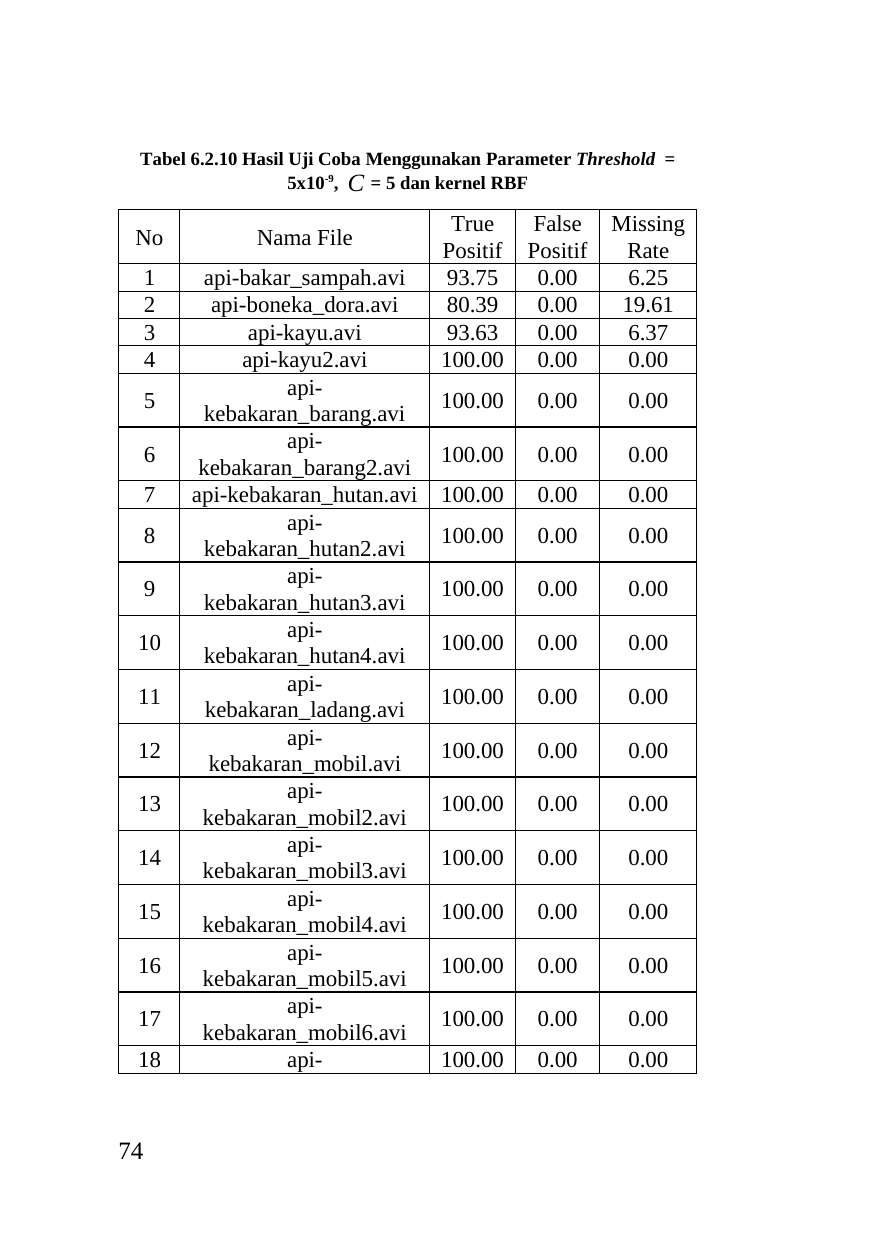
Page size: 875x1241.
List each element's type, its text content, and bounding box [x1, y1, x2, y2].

table_cell 0.00 [600, 509, 696, 561]
table_cell 0.00 [516, 939, 599, 991]
table_header True Positif [430, 210, 515, 263]
table_cell 5 [119, 374, 179, 426]
table_cell 0.00 [600, 481, 696, 508]
table_cell 100.00 [430, 670, 515, 723]
table_cell 0.00 [516, 374, 599, 426]
table_cell 100.00 [430, 346, 515, 373]
table_cell 0.00 [516, 778, 599, 830]
table_cell 0.00 [600, 724, 696, 776]
table_cell api-kebakaran_hutan2.avi [180, 509, 429, 561]
table_cell 14 [119, 831, 179, 884]
table_cell api-kebakaran_mobil.avi [180, 724, 429, 776]
table_cell 0.00 [516, 319, 599, 345]
table_header No [119, 210, 179, 263]
table_cell 6.37 [600, 319, 696, 345]
table_cell 100.00 [430, 1046, 515, 1072]
table_cell 0.00 [516, 346, 599, 373]
table_cell 0.00 [600, 428, 696, 480]
table_cell 0.00 [600, 616, 696, 669]
table_cell 0.00 [600, 778, 696, 830]
table_cell api-bakar_sampah.avi [180, 264, 429, 291]
table_cell 0.00 [600, 670, 696, 723]
table_cell 10 [119, 616, 179, 669]
table_cell 0.00 [516, 616, 599, 669]
table_cell api-kebakaran_mobil2.avi [180, 778, 429, 830]
table_cell 0.00 [600, 1046, 696, 1072]
table_cell 0.00 [516, 563, 599, 615]
table_cell 0.00 [600, 563, 696, 615]
table_cell 4 [119, 346, 179, 373]
table_cell 18 [119, 1046, 179, 1072]
table_cell 0.00 [516, 509, 599, 561]
table_cell 3 [119, 319, 179, 345]
table_header Nama File [180, 210, 429, 263]
table_cell 13 [119, 778, 179, 830]
table_cell 80.39 [430, 292, 515, 318]
table_header Missing Rate [600, 210, 696, 263]
table_cell 100.00 [430, 563, 515, 615]
table_cell 100.00 [430, 885, 515, 938]
table_cell 0.00 [516, 264, 599, 291]
table_cell 100.00 [430, 509, 515, 561]
table_cell 0.00 [600, 993, 696, 1045]
table_cell 11 [119, 670, 179, 723]
table_cell 100.00 [430, 778, 515, 830]
table_header False Positif [516, 210, 599, 263]
table_cell 15 [119, 885, 179, 938]
table_cell 0.00 [516, 1046, 599, 1072]
table_cell 0.00 [516, 428, 599, 480]
table_cell 6 [119, 428, 179, 480]
table_cell api-kebakaran_hutan4.avi [180, 616, 429, 669]
table_cell api-kebakaran_barang2.avi [180, 428, 429, 480]
table_cell 0.00 [516, 481, 599, 508]
table_cell 16 [119, 939, 179, 991]
table_cell 100.00 [430, 428, 515, 480]
table_cell api-kebakaran_rumah.avi [180, 1046, 429, 1072]
table_cell 100.00 [430, 724, 515, 776]
table_cell 0.00 [516, 670, 599, 723]
table_cell api-kebakaran_hutan3.avi [180, 563, 429, 615]
table_cell 0.00 [600, 346, 696, 373]
table_cell api-kebakaran_mobil6.avi [180, 993, 429, 1045]
table_cell 100.00 [430, 616, 515, 669]
table_cell 1 [119, 264, 179, 291]
table_cell 100.00 [430, 831, 515, 884]
table_cell api-kebakaran_mobil5.avi [180, 939, 429, 991]
table_cell 7 [119, 481, 179, 508]
table_cell 0.00 [516, 831, 599, 884]
table_cell api-kayu2.avi [180, 346, 429, 373]
table_cell 0.00 [600, 885, 696, 938]
table_cell 100.00 [430, 993, 515, 1045]
table_cell 0.00 [516, 724, 599, 776]
table_cell api-kebakaran_mobil4.avi [180, 885, 429, 938]
table_cell api-kebakaran_hutan.avi [180, 481, 429, 508]
table_cell 0.00 [600, 374, 696, 426]
table_cell 8 [119, 509, 179, 561]
table_cell 100.00 [430, 939, 515, 991]
table_cell 12 [119, 724, 179, 776]
table_cell 19.61 [600, 292, 696, 318]
table_cell api-boneka_dora.avi [180, 292, 429, 318]
table_cell 100.00 [430, 374, 515, 426]
table_cell 100.00 [430, 481, 515, 508]
table_cell 93.75 [430, 264, 515, 291]
table_cell 9 [119, 563, 179, 615]
table_cell 6.25 [600, 264, 696, 291]
table_cell 0.00 [600, 831, 696, 884]
table_cell 0.00 [516, 292, 599, 318]
table_cell 17 [119, 993, 179, 1045]
table_cell api-kebakaran_ladang.avi [180, 670, 429, 723]
table_cell api-kebakaran_mobil3.avi [180, 831, 429, 884]
table_cell 93.63 [430, 319, 515, 345]
table_cell 0.00 [600, 939, 696, 991]
table_cell api-kebakaran_barang.avi [180, 374, 429, 426]
table_cell 2 [119, 292, 179, 318]
table_cell 0.00 [516, 993, 599, 1045]
table_cell api-kayu.avi [180, 319, 429, 345]
table_cell 0.00 [516, 885, 599, 938]
